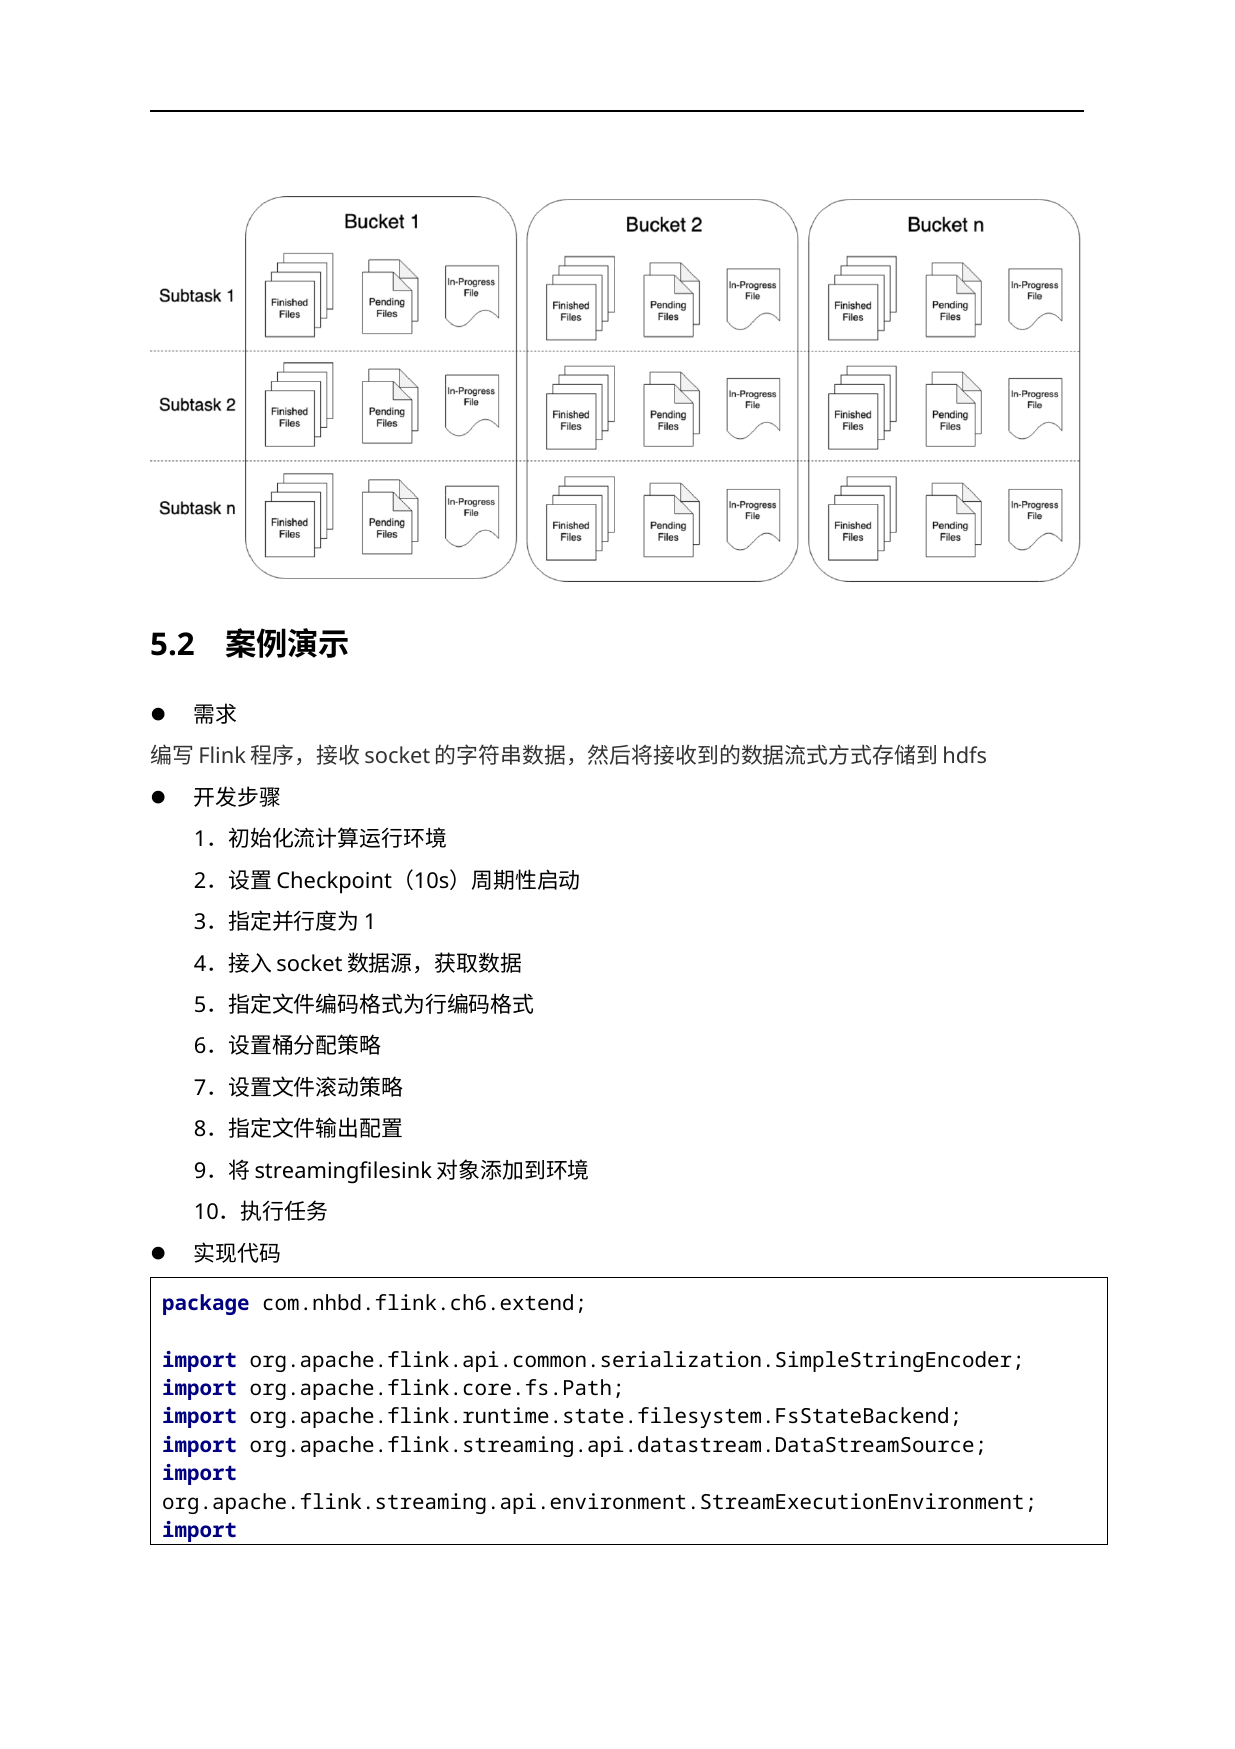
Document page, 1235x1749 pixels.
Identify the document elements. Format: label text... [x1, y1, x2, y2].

list 开发步骤 [150, 780, 1084, 811]
list 实现代码 [150, 1236, 1084, 1267]
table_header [151, 1278, 1107, 1544]
list 设置文件滚动策略 [150, 1070, 1084, 1102]
list 需求 [150, 697, 1084, 729]
list 指定并行度为1 [150, 904, 1084, 936]
list 指定文件输出配置 [150, 1111, 1084, 1143]
list 初始化流计算运行环境 [150, 821, 1084, 853]
text 编写Flink程序，接收socket的字符串数据，然后将接收到的数据流式方式存储到hdfs [942, 738, 1084, 770]
list 设置桶分配策略 [150, 1028, 1084, 1060]
list 接入socket数据源，获取数据 [150, 946, 1084, 977]
list 执行任务 [150, 1194, 1084, 1226]
list 指定文件编码格式为行编码格式 [150, 987, 1084, 1019]
list 设置Checkpoint（10s）周期性启动 [150, 863, 1084, 894]
list 将streamingfilesink对象添加到环境 [150, 1153, 1084, 1184]
subtitle 案例演示 [150, 619, 1084, 664]
picture [150, 191, 1083, 587]
